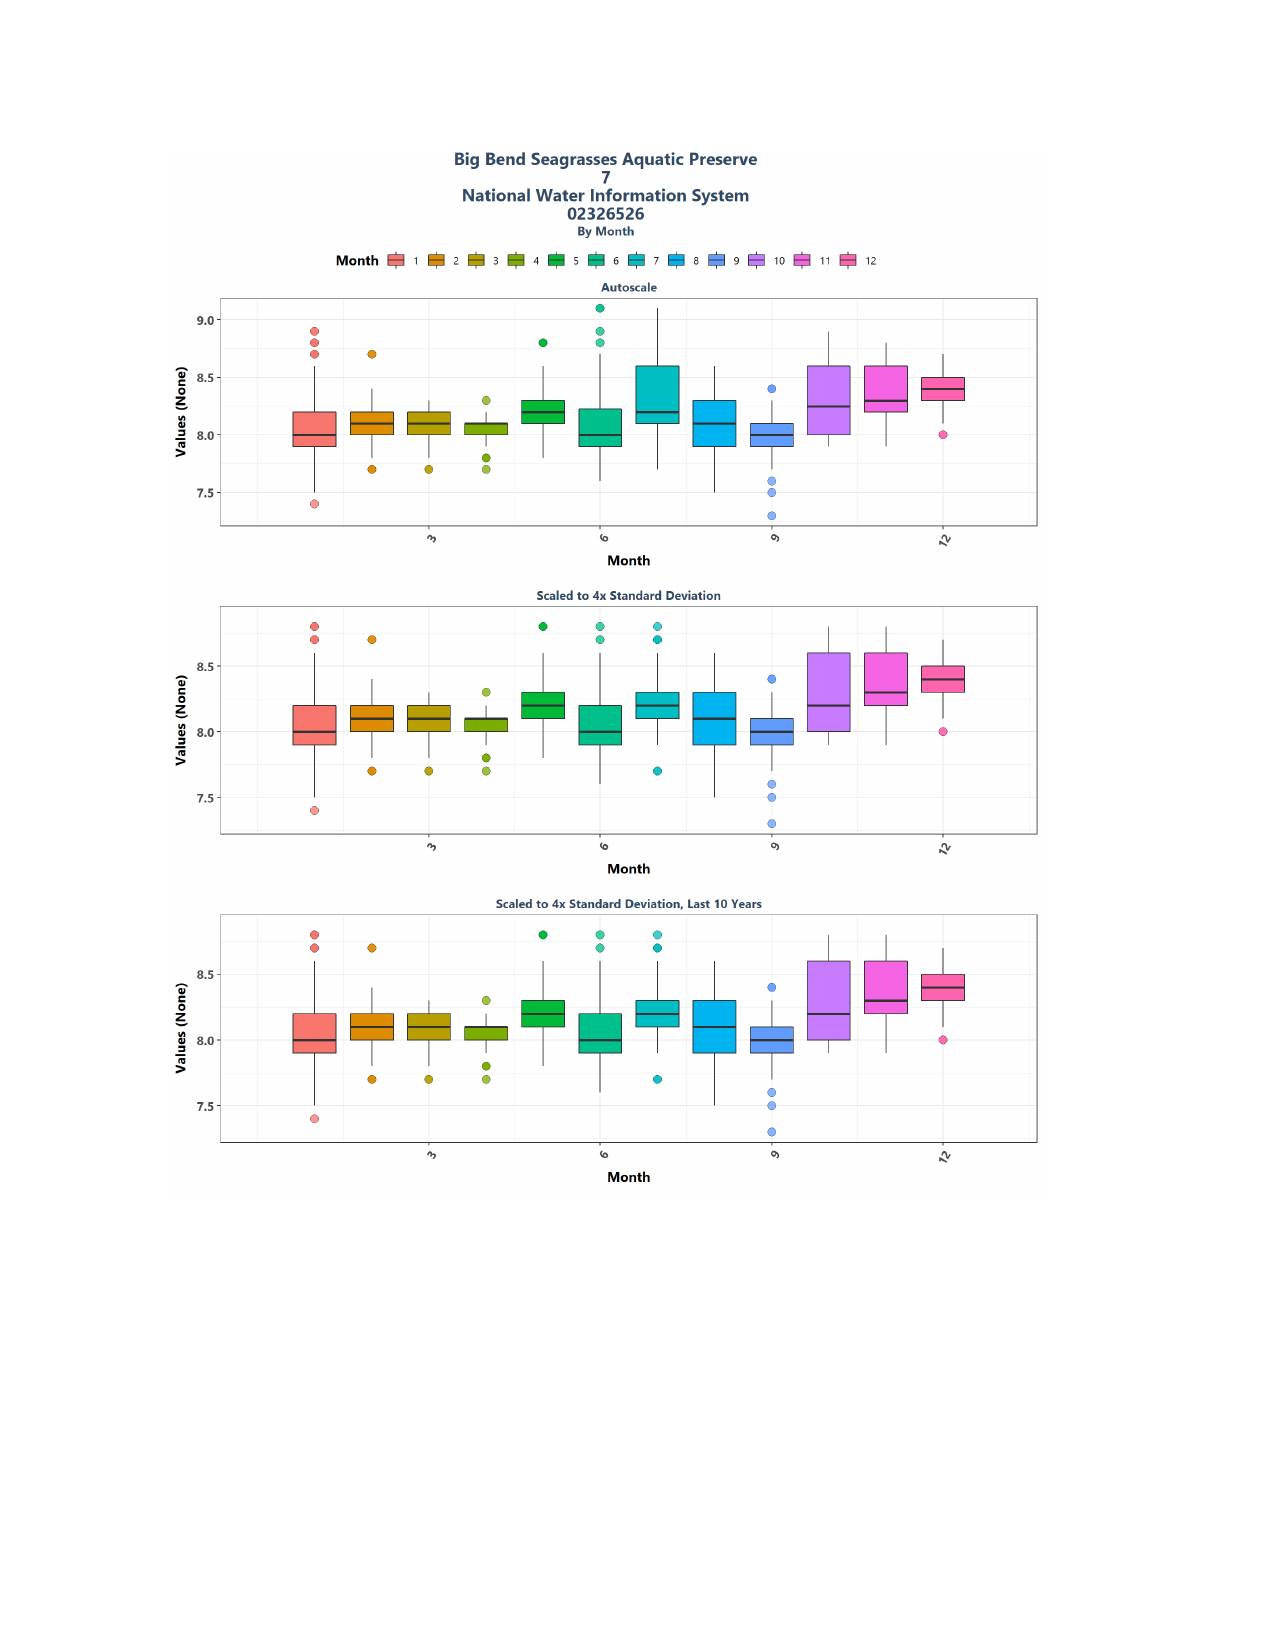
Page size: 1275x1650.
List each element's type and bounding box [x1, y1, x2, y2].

picture [168, 150, 1044, 1200]
